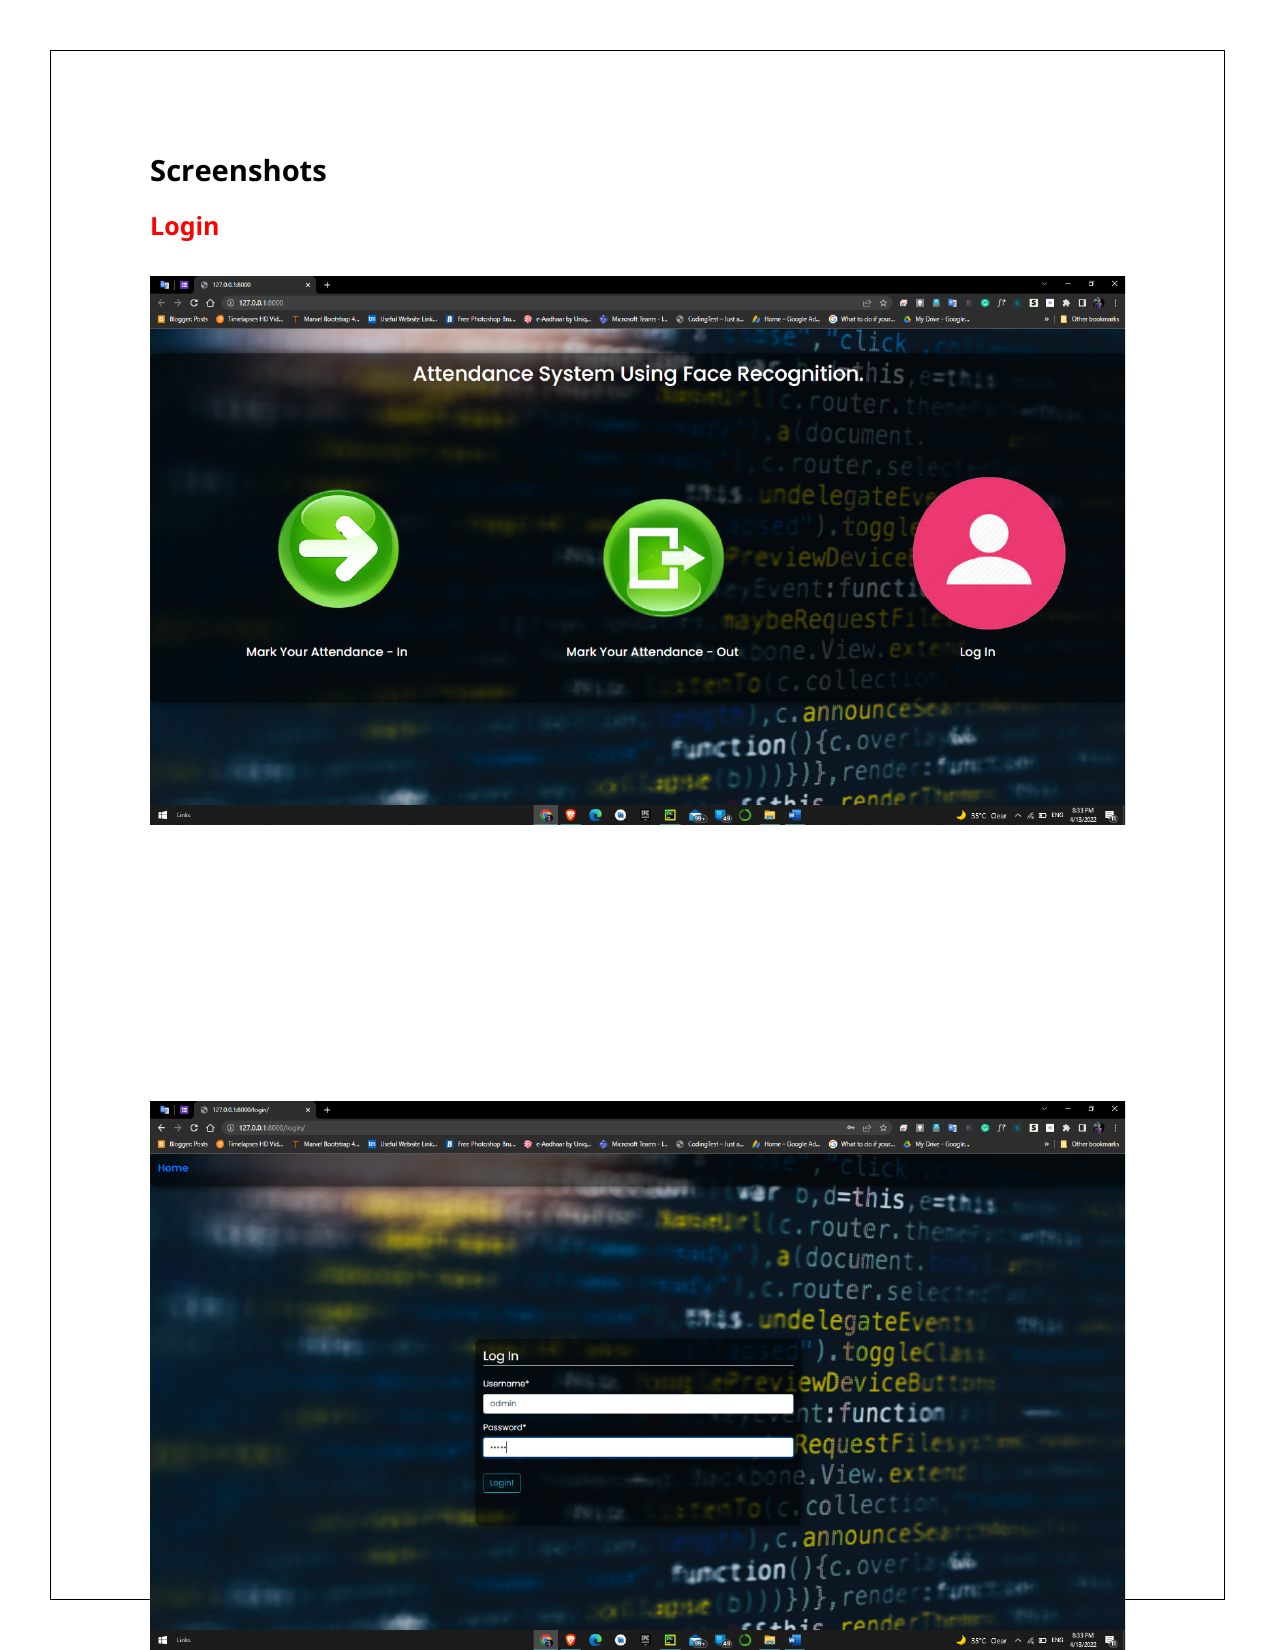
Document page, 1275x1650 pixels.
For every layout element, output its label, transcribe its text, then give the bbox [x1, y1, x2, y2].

text Login [150, 208, 1125, 242]
picture [150, 276, 1125, 825]
subtitle Screenshots [150, 150, 1125, 190]
picture [150, 1101, 1125, 1650]
